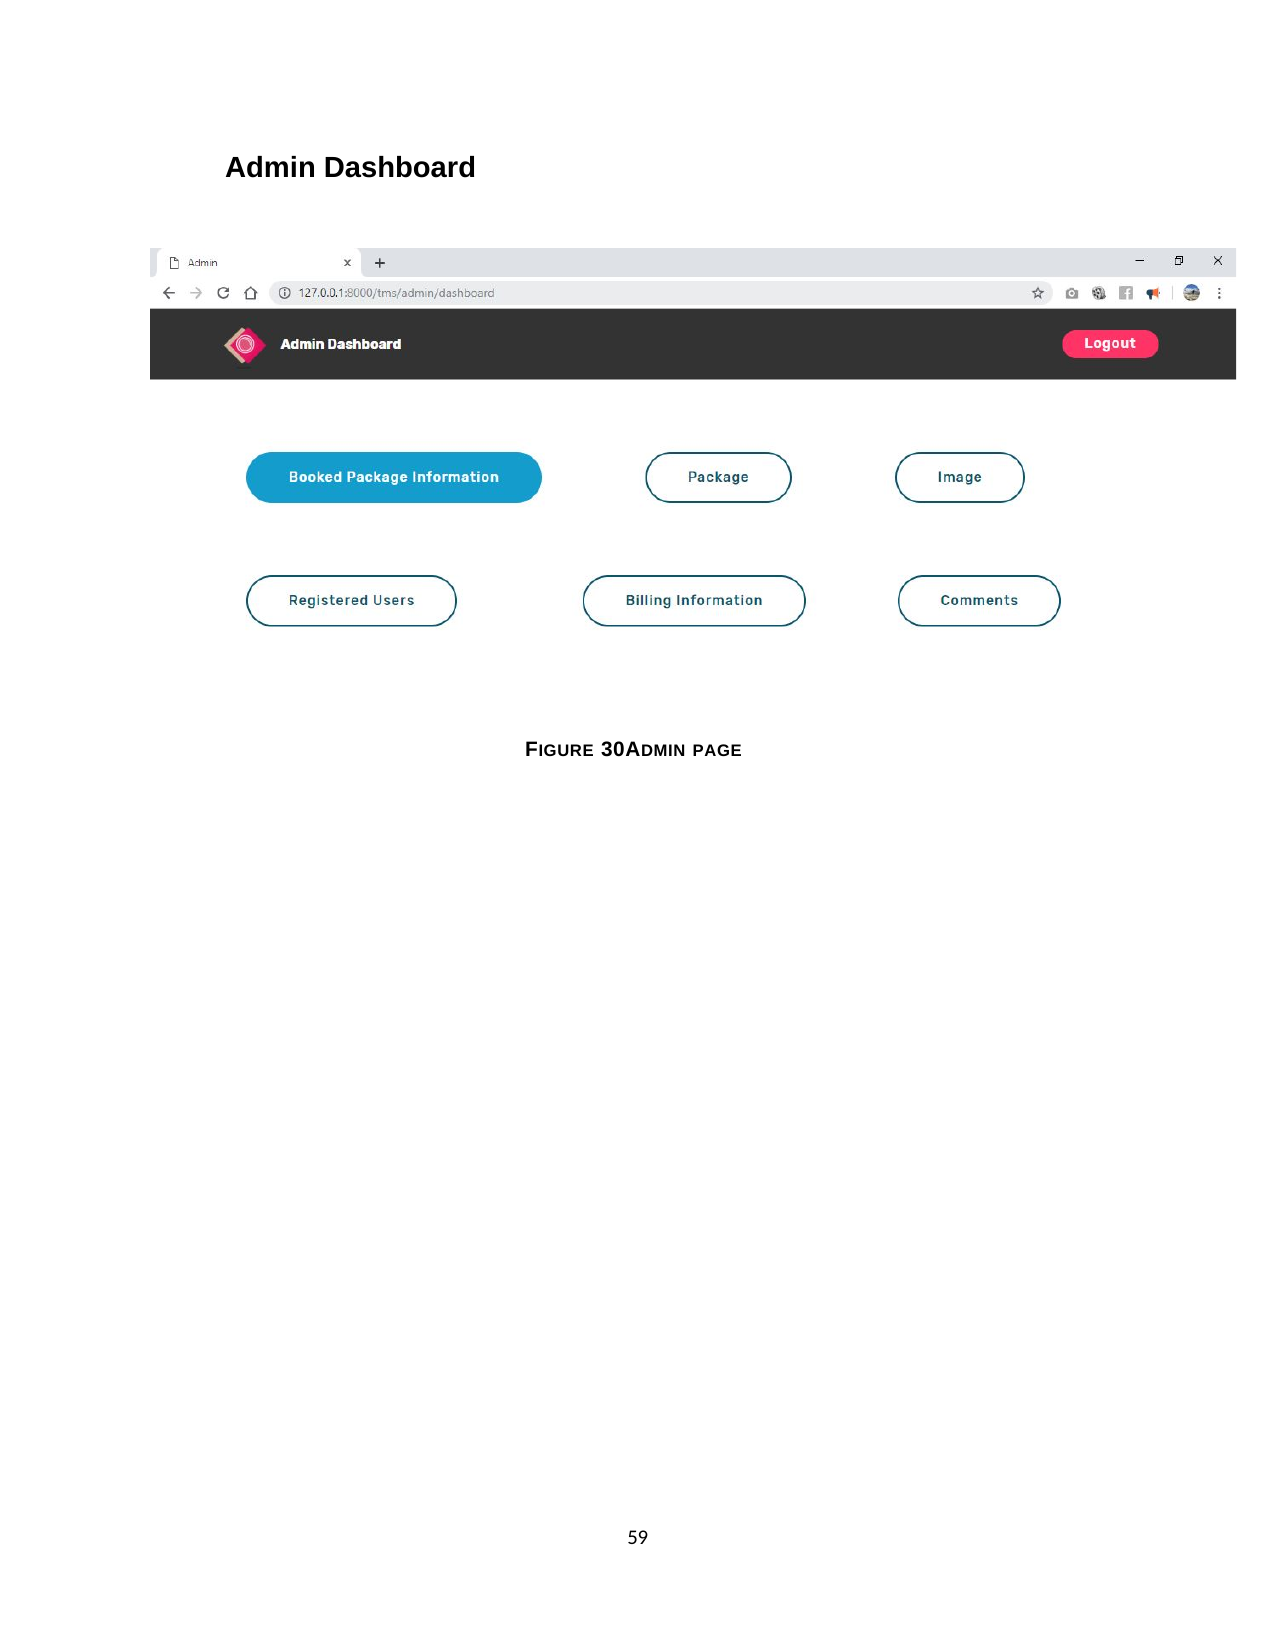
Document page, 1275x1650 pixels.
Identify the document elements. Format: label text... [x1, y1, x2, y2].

text Figure 30Admin page [450, 736, 1125, 760]
subtitle Admin Dashboard [150, 150, 1125, 183]
picture [150, 248, 1237, 712]
